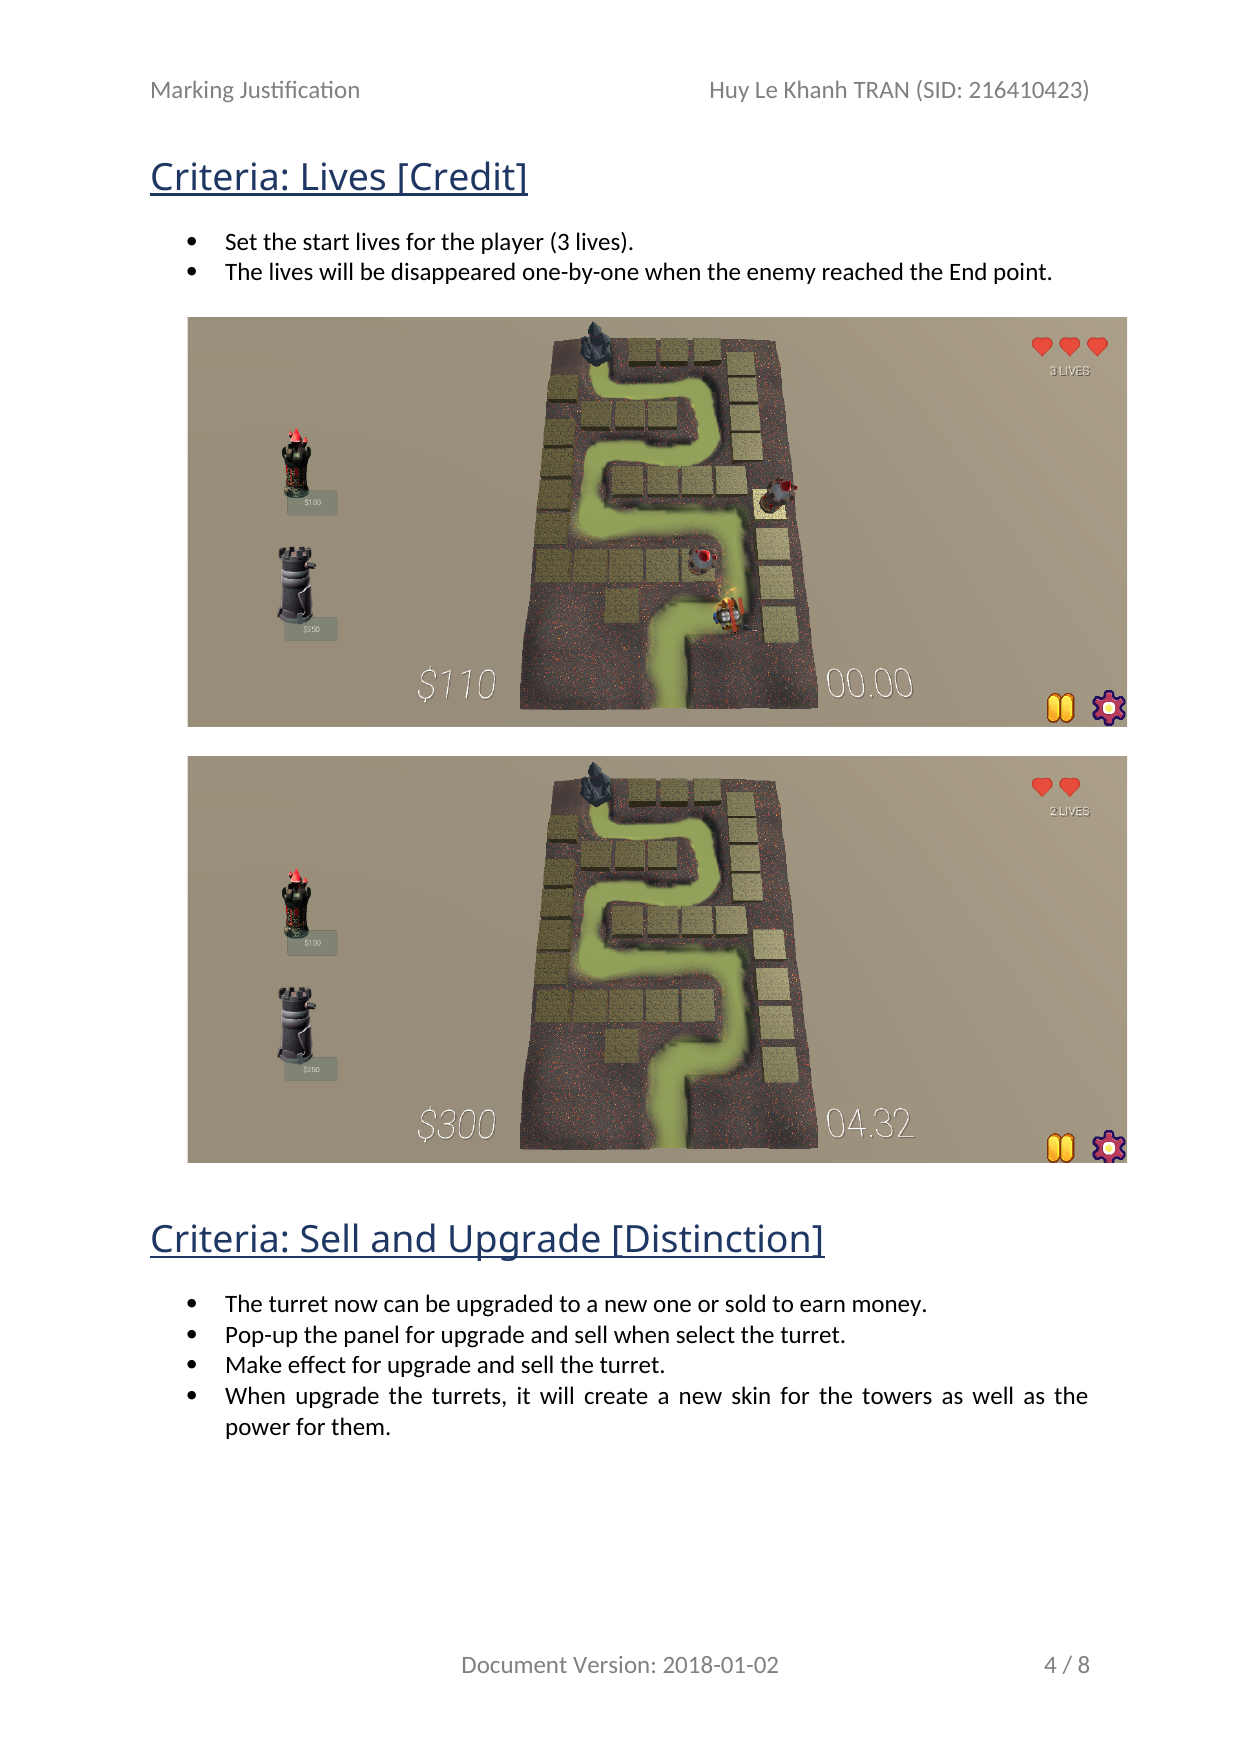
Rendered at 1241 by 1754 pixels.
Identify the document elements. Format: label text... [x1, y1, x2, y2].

picture [187, 317, 1128, 727]
list The lives will be disappeared one-by-one when the enemy reached the End point. [187, 257, 1090, 287]
subtitle Criteria: Sell and Upgrade [Distinction] [150, 1212, 1090, 1263]
list The turret now can be upgraded to a new one or sold to earn money. [187, 1288, 1090, 1319]
list Set the start lives for the player (3 lives). [187, 226, 1090, 257]
subtitle Criteria: Lives [Credit] [150, 150, 1090, 201]
picture [187, 756, 1128, 1163]
list Make effect for upgrade and sell the turret. [187, 1349, 1090, 1380]
list When upgrade the turrets, it will create a new skin for the towers as well as the power for them. [187, 1380, 1090, 1441]
list Pop-up the panel for upgrade and sell when select the turret. [187, 1319, 1090, 1349]
